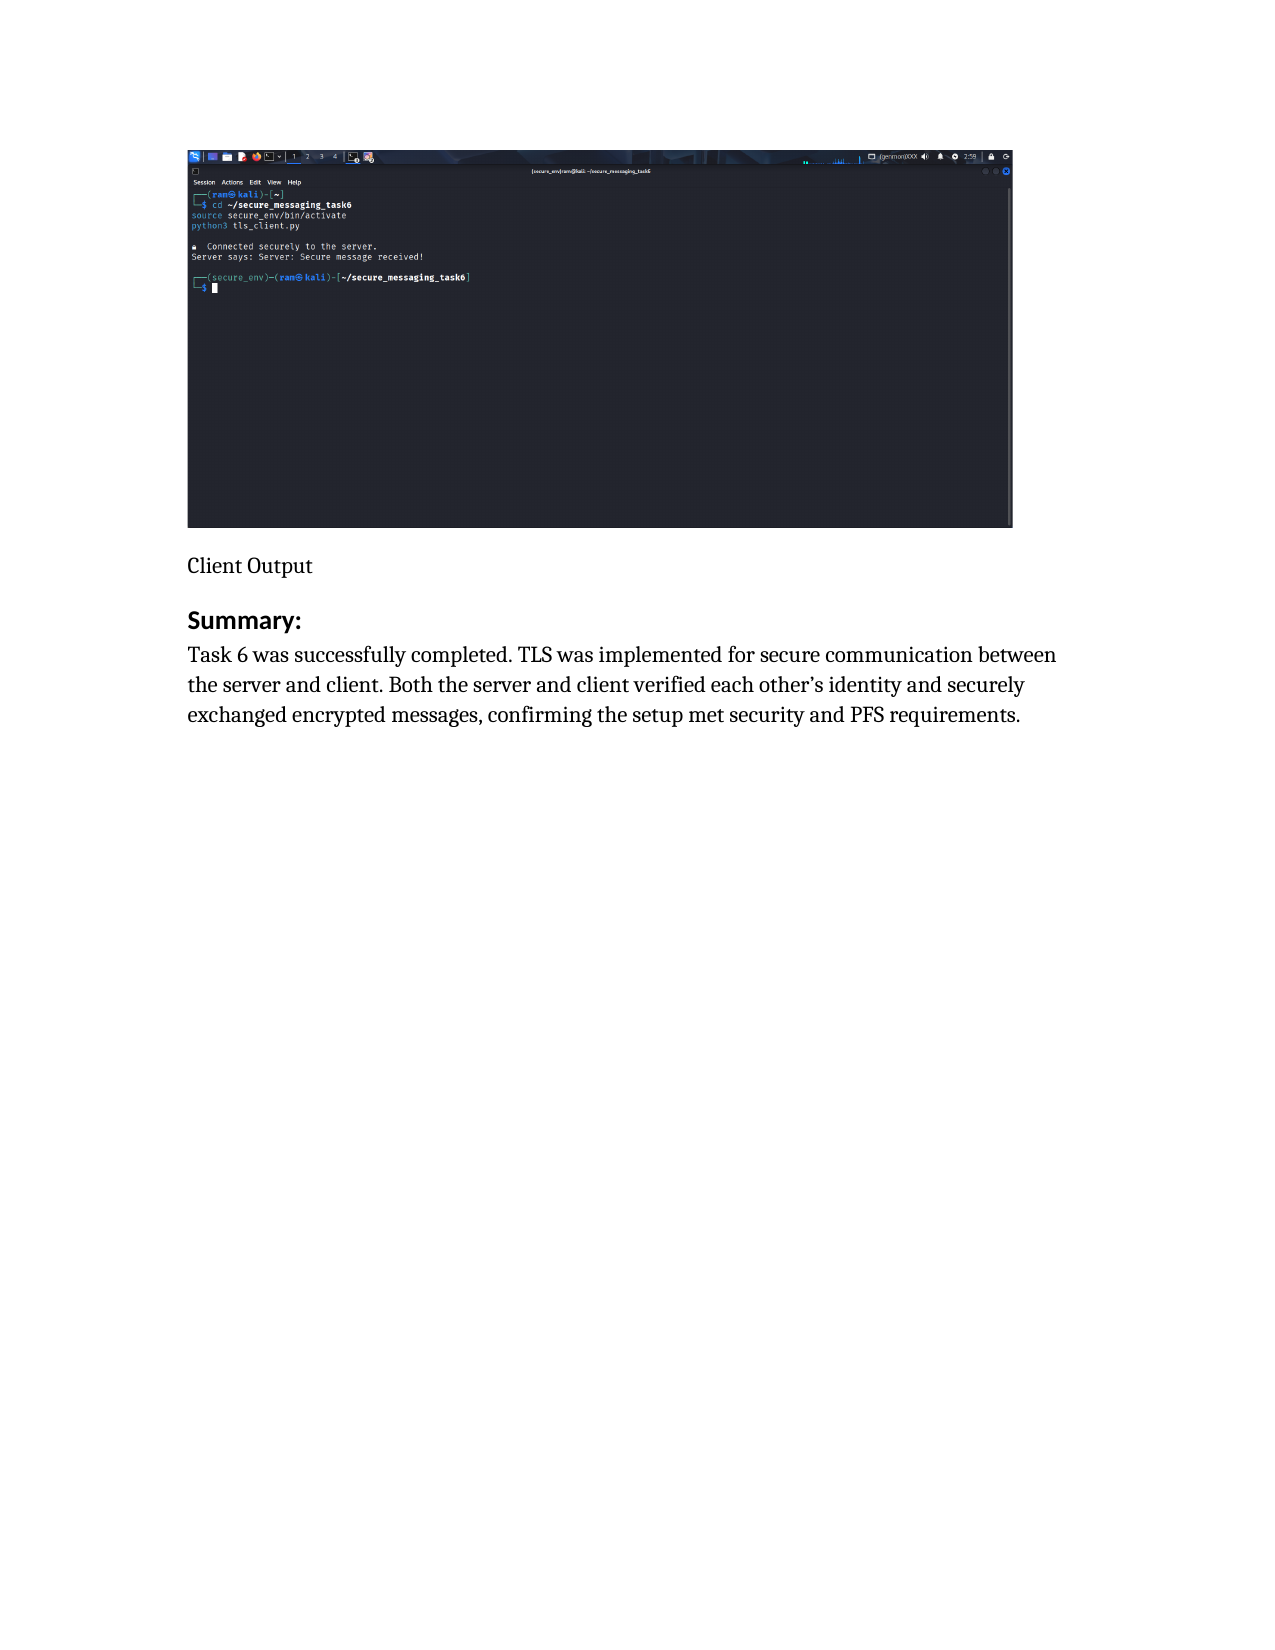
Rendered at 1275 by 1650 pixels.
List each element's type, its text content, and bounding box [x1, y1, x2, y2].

picture [187, 150, 1013, 528]
text Client Output [187, 552, 1087, 579]
text Task 6 was successfully completed. TLS was implemented for secure communication between the server and client. Both the server and client verified each other’s identity and securely exchanged encrypted messages, confirming the setup met security and PFS requirements. [187, 641, 1087, 728]
subtitle Summary: [187, 603, 1087, 636]
